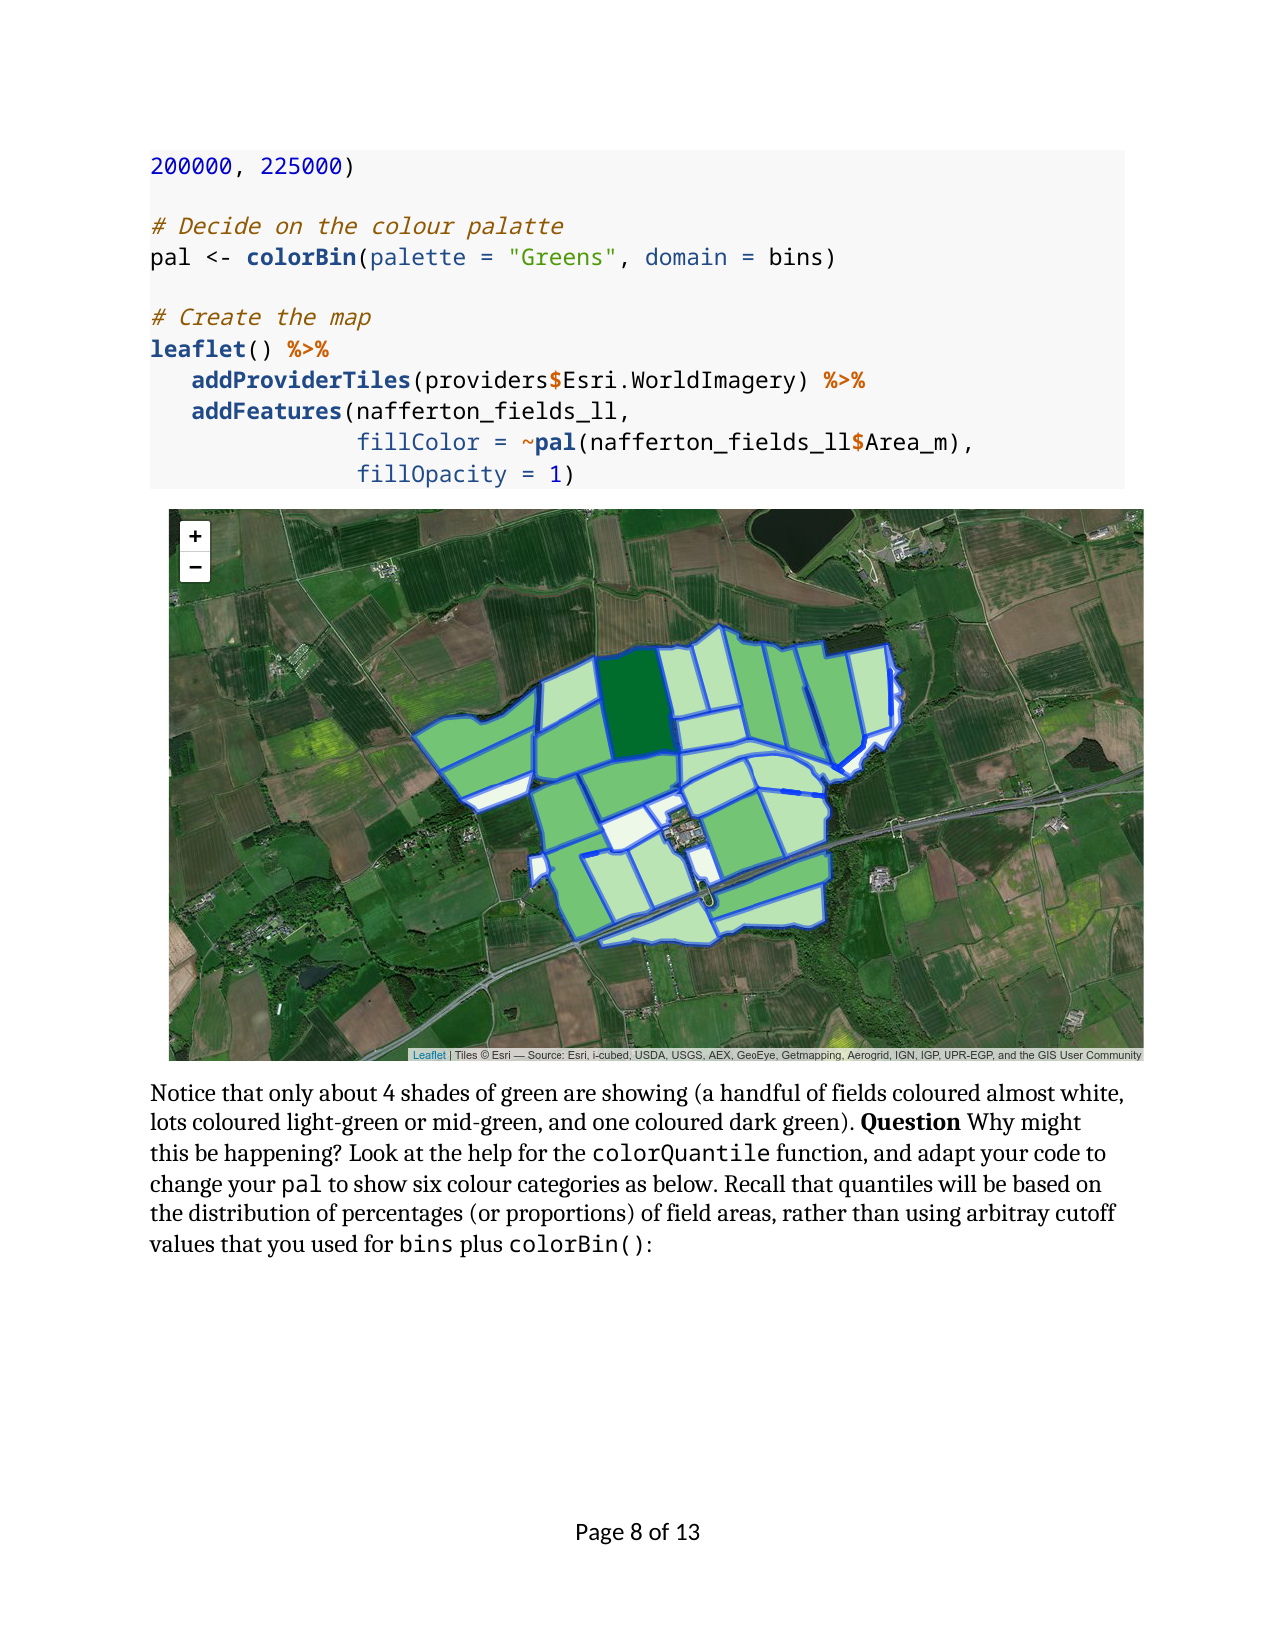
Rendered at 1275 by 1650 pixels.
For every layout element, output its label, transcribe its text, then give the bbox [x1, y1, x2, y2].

picture [168, 509, 1144, 1061]
text Notice that only about 4 shades of green are showing (a handful of fields coloured almost white, lots coloured light-green or mid-green, and one coloured dark green). Question Why might this be happening? Look at the help for the colorQuantile function, and adapt your code to change your pal to show six colour categories as below. Recall that quantiles will be based on the distribution of percentages (or proportions) of field areas, rather than using arbitray cutoff values that you used for bins plus colorBin(): [150, 1079, 1125, 1259]
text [150, 150, 1125, 489]
